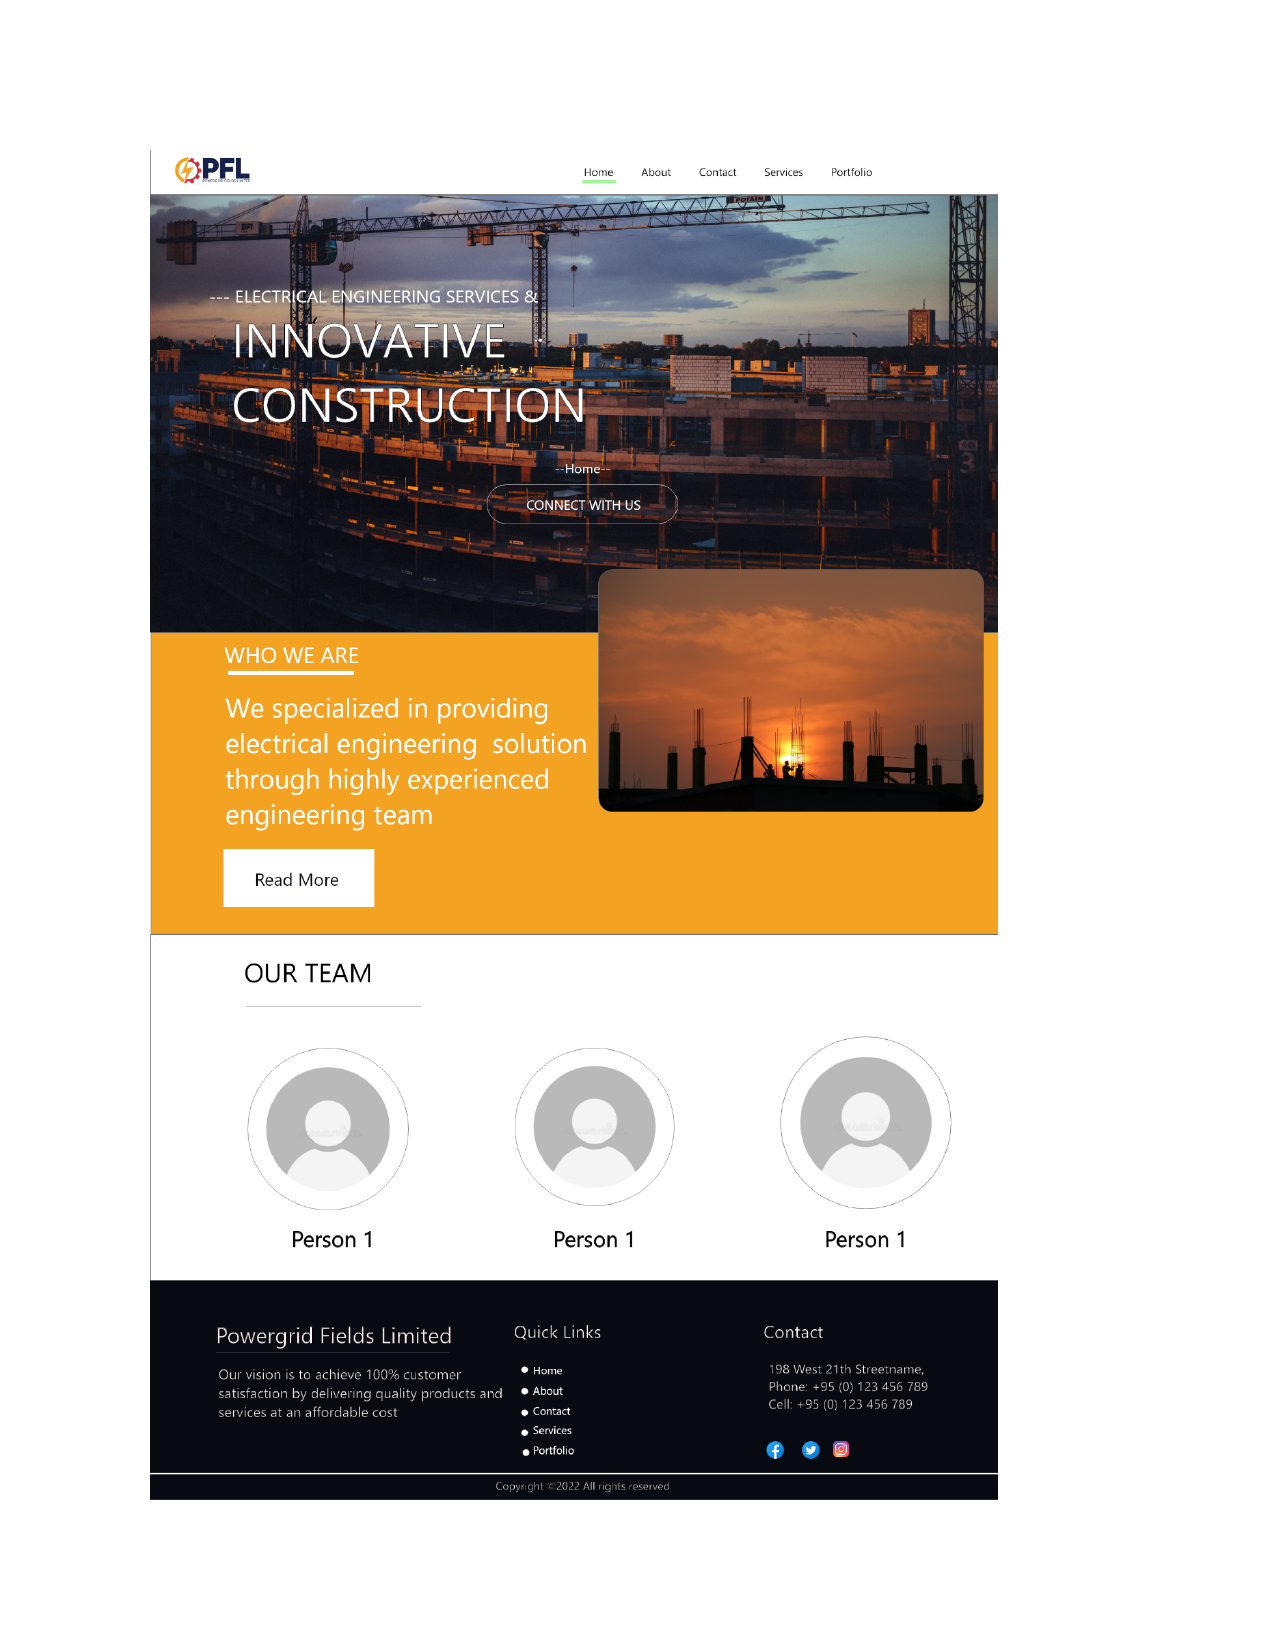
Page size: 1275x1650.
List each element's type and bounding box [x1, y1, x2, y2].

picture [150, 150, 998, 1500]
